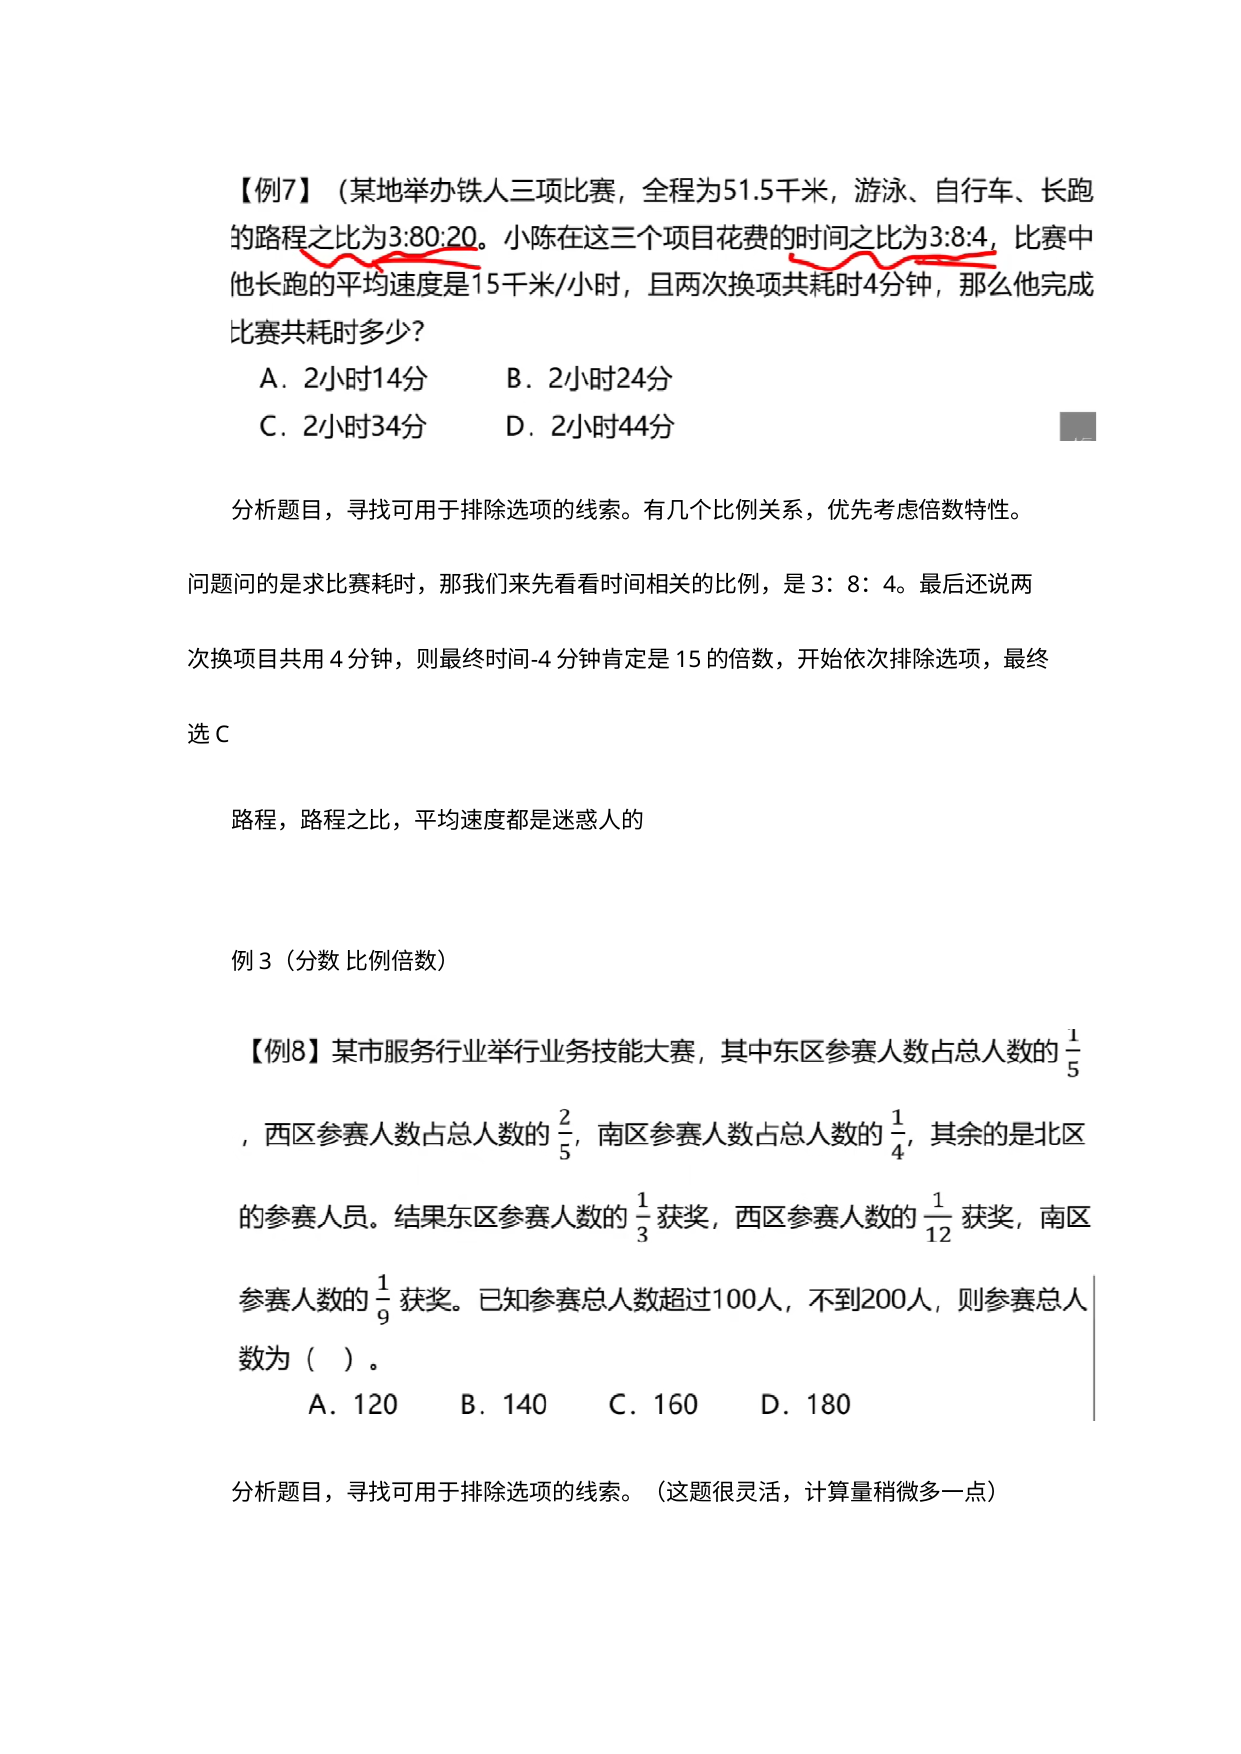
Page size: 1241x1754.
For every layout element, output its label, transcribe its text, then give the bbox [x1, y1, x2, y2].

picture [231, 1029, 1096, 1421]
text 例3（分数 比例倍数） [187, 927, 1053, 992]
text 分析题目，寻找可用于排除选项的线索。有几个比例关系，优先考虑倍数特性。问题问的是求比赛耗时，那我们来先看看时间相关的比例，是3：8：4。最后还说两次换项目共用4分钟，则最终时间-4分钟肯定是15的倍数，开始依次排除选项，最终选C [187, 476, 1053, 765]
text 分析题目，寻找可用于排除选项的线索。（这题很灵活，计算量稍微多一点） [187, 1457, 1053, 1522]
text 路程，路程之比，平均速度都是迷惑人的 [187, 787, 1053, 852]
picture [231, 175, 1097, 441]
